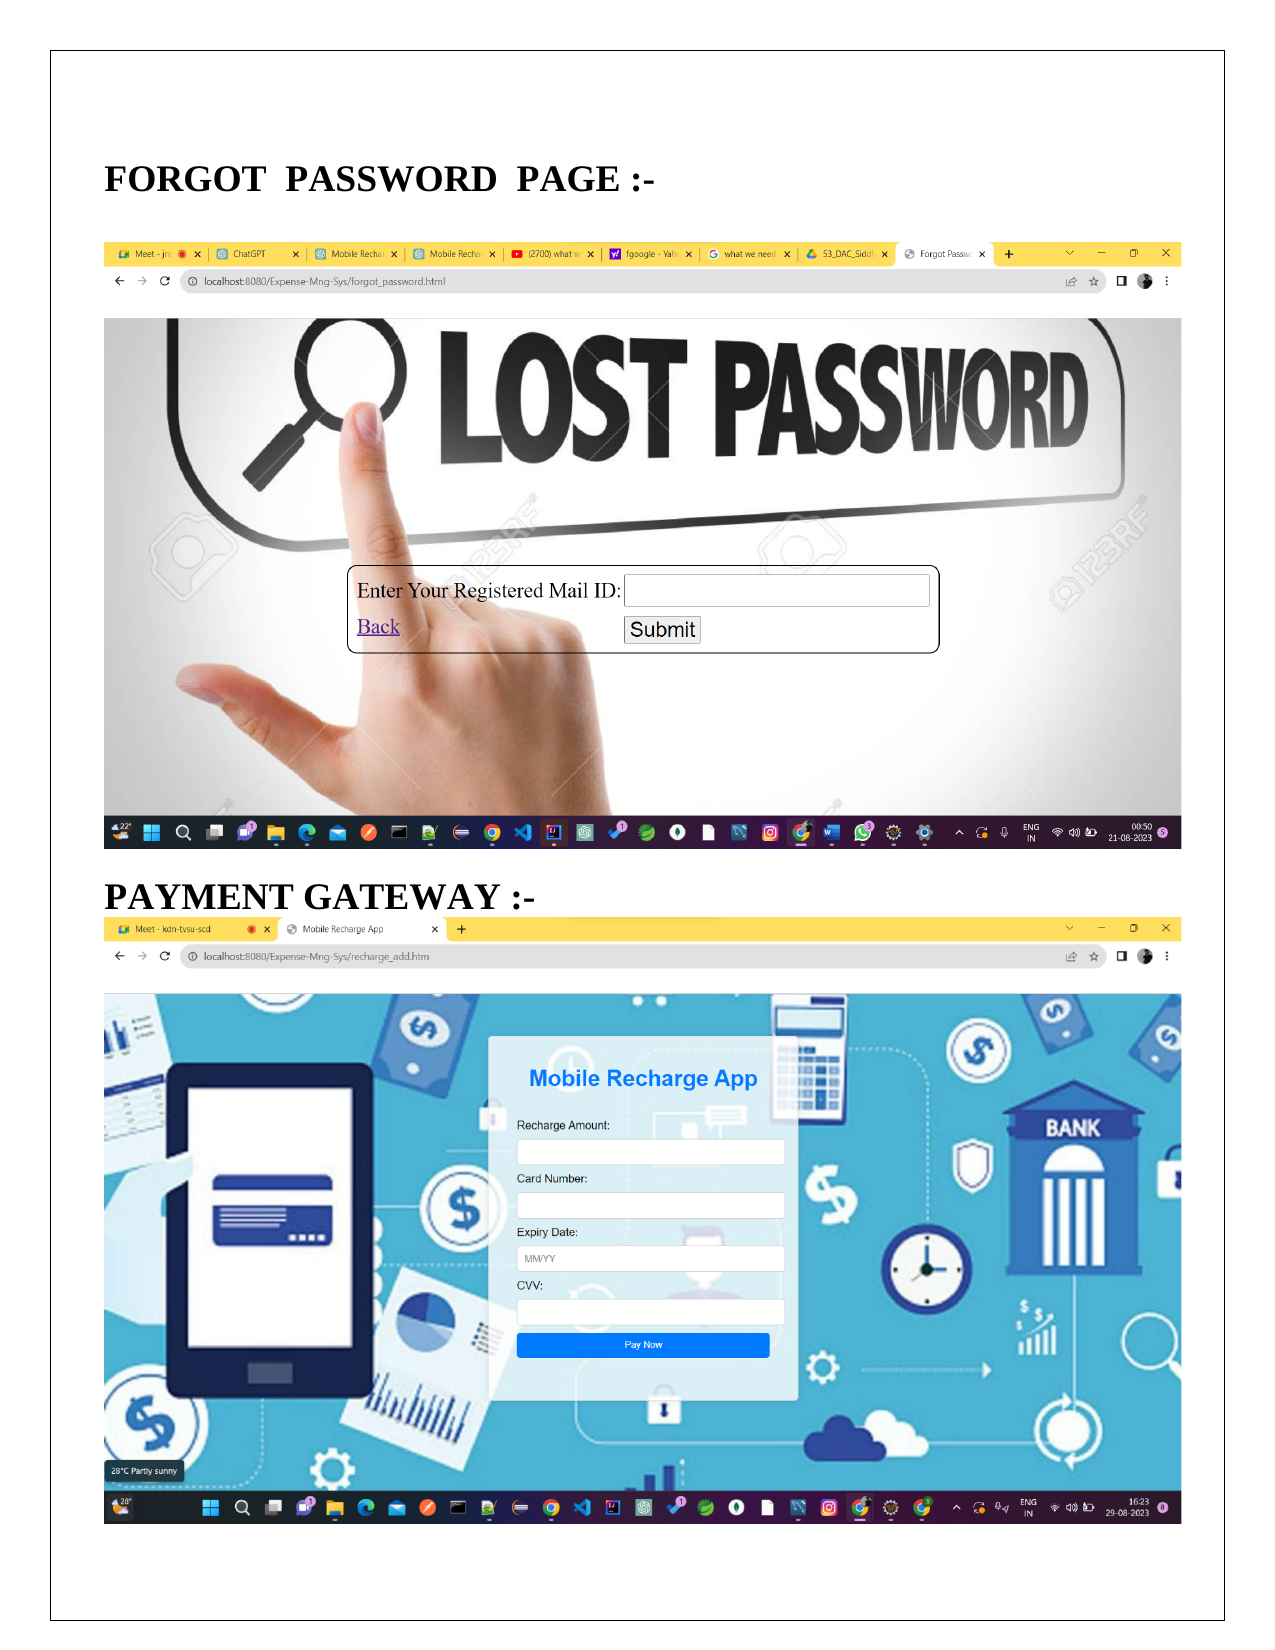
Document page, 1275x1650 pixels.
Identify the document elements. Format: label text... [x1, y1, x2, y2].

picture [104, 917, 1182, 1524]
picture [104, 242, 1182, 849]
text FORGOT PASSWORD PAGE :- [104, 156, 1181, 199]
text PAYMENT GATEWAY :- [104, 875, 1181, 917]
